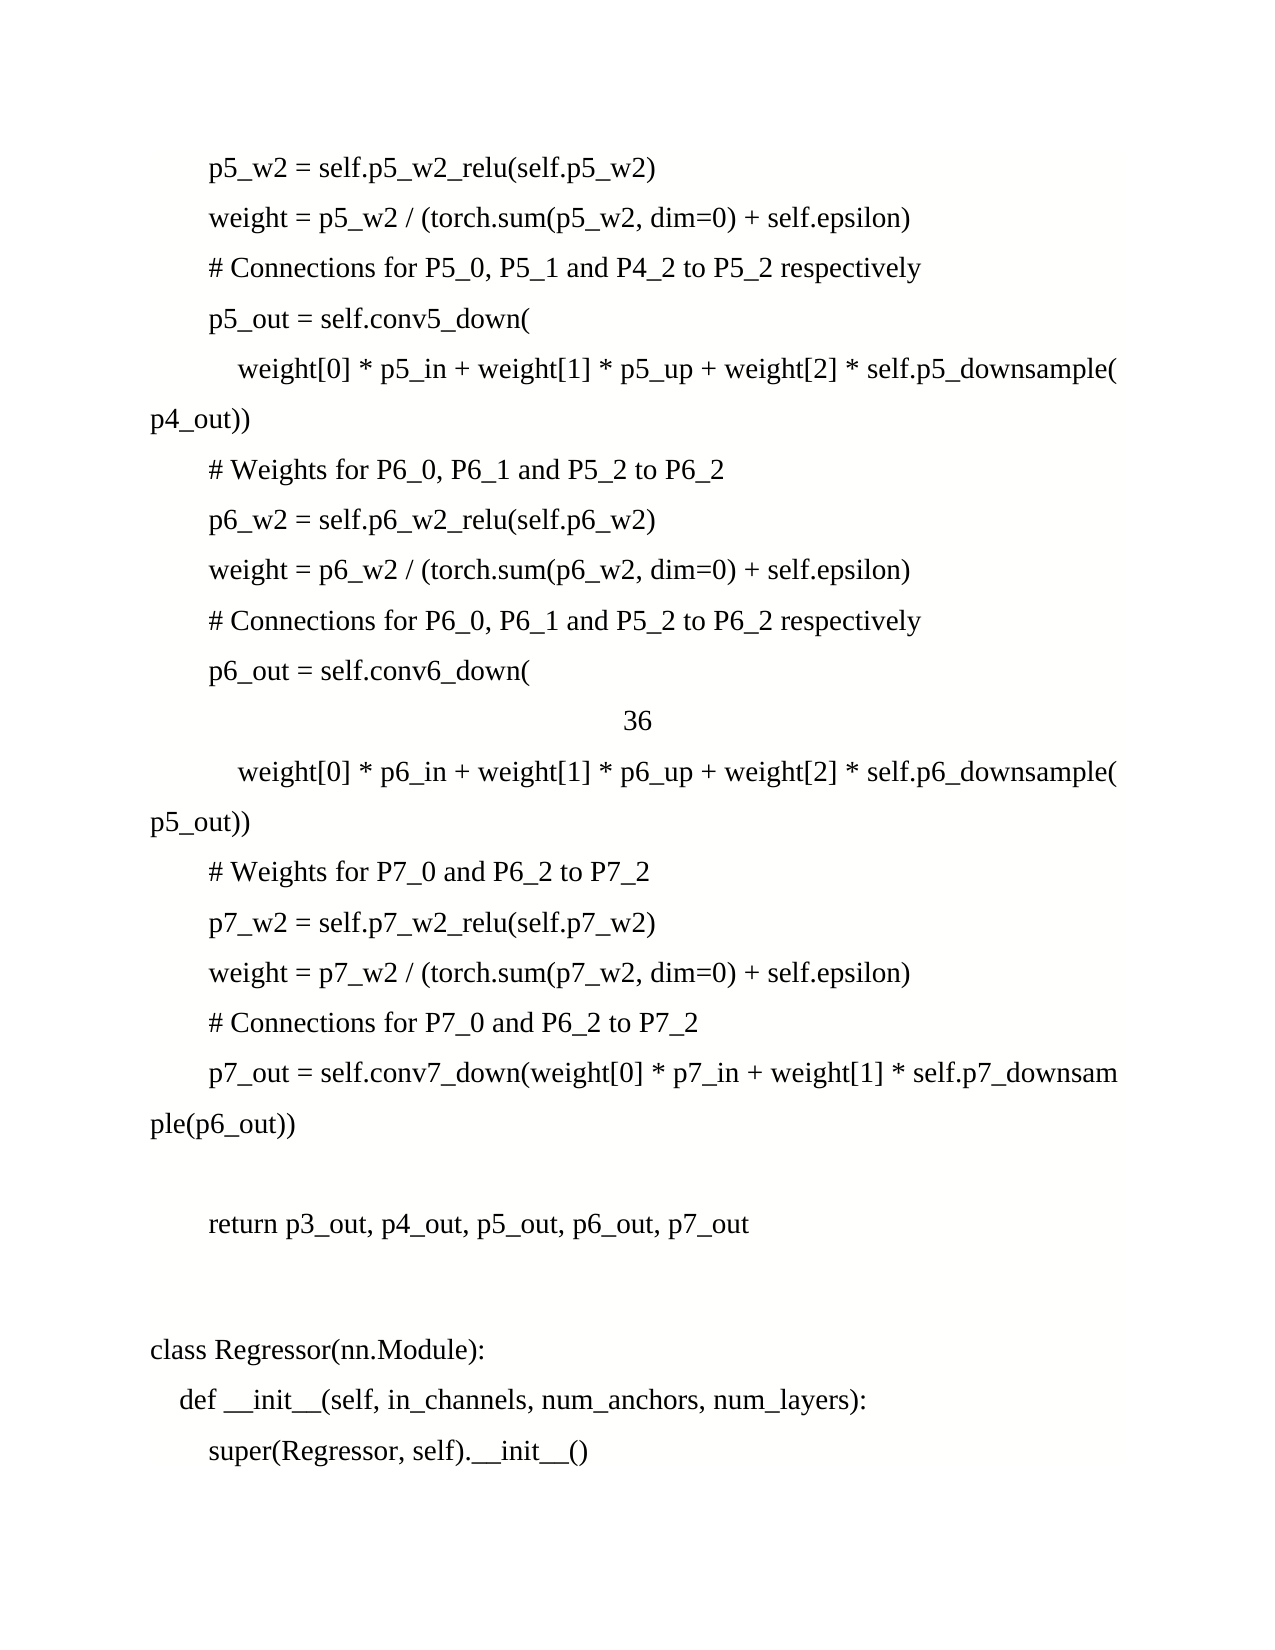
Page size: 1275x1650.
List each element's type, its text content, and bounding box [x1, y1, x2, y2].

text # Weights for P7_0 and P6_2 to P7_2 [150, 854, 1125, 888]
text p7_out = self.conv7_down(weight[0] * p7_in + weight[1] * self.p7_downsample(p6_out)) [150, 1056, 1125, 1139]
text def __init__(self, in_channels, num_anchors, num_layers): [150, 1382, 1125, 1416]
text p7_w2 = self.p7_w2_relu(self.p7_w2) [150, 905, 1125, 938]
text weight = p7_w2 / (torch.sum(p7_w2, dim=0) + self.epsilon) [150, 955, 1125, 988]
text 36 [150, 703, 1125, 737]
text weight = p5_w2 / (torch.sum(p5_w2, dim=0) + self.epsilon) [150, 200, 1125, 234]
text weight[0] * p6_in + weight[1] * p6_up + weight[2] * self.p6_downsample(p5_out)) [150, 754, 1125, 838]
text p5_w2 = self.p5_w2_relu(self.p5_w2) [150, 150, 1125, 183]
text super(Regressor, self).__init__() [150, 1433, 1125, 1466]
text p5_out = self.conv5_down( [150, 301, 1125, 334]
text # Connections for P7_0 and P6_2 to P7_2 [150, 1005, 1125, 1039]
text weight[0] * p5_in + weight[1] * p5_up + weight[2] * self.p5_downsample(p4_out)) [150, 351, 1125, 435]
text class Regressor(nn.Module): [150, 1332, 1125, 1366]
text p6_w2 = self.p6_w2_relu(self.p6_w2) [150, 502, 1125, 536]
text p6_out = self.conv6_down( [150, 653, 1125, 687]
text return p3_out, p4_out, p5_out, p6_out, p7_out [150, 1207, 1125, 1240]
text # Connections for P6_0, P6_1 and P5_2 to P6_2 respectively [150, 603, 1125, 636]
text # Connections for P5_0, P5_1 and P4_2 to P5_2 respectively [150, 251, 1125, 284]
text # Weights for P6_0, P6_1 and P5_2 to P6_2 [150, 452, 1125, 485]
text weight = p6_w2 / (torch.sum(p6_w2, dim=0) + self.epsilon) [150, 552, 1125, 586]
